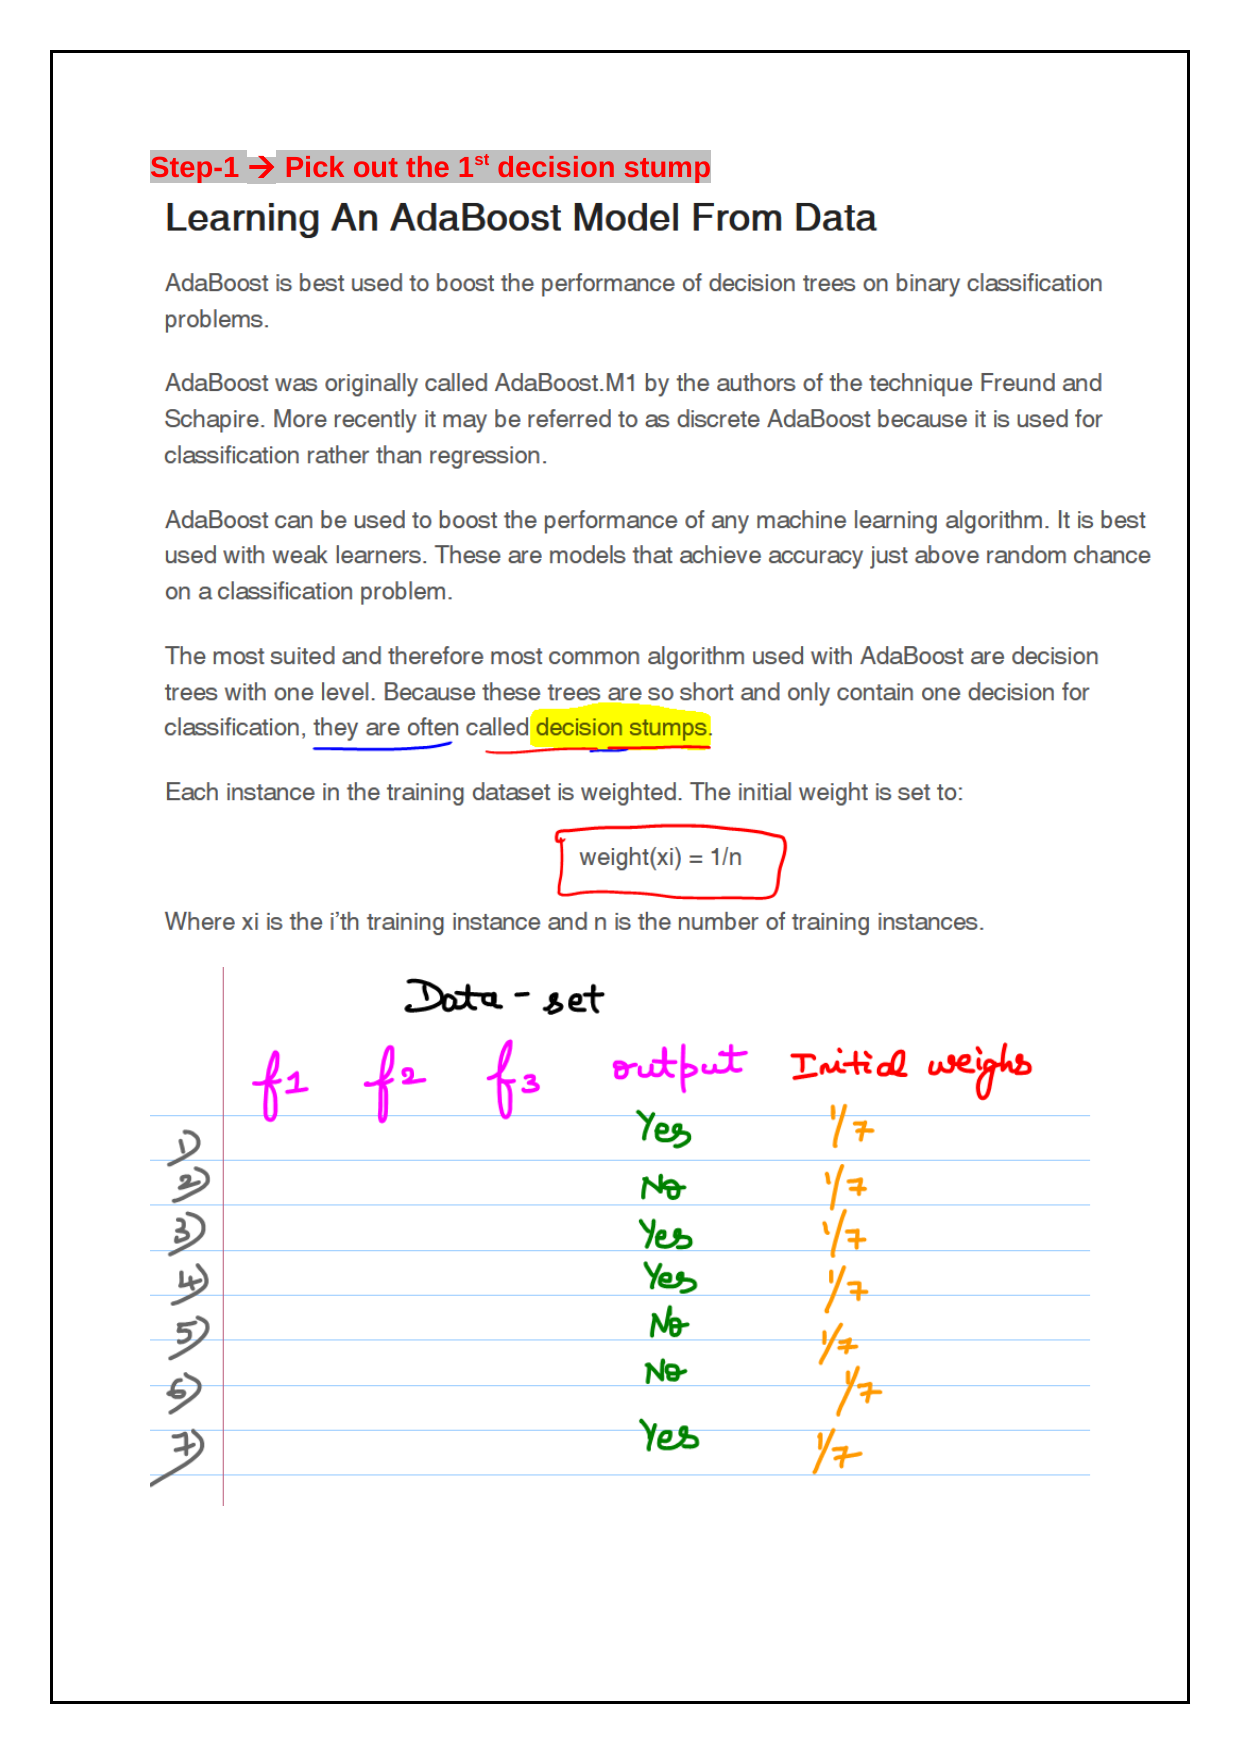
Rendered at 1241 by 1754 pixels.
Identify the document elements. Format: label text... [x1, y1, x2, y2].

picture [150, 186, 1177, 949]
picture [150, 967, 1091, 1506]
subtitle Step-1 Pick out the 1st decision stump [276, 150, 1090, 184]
